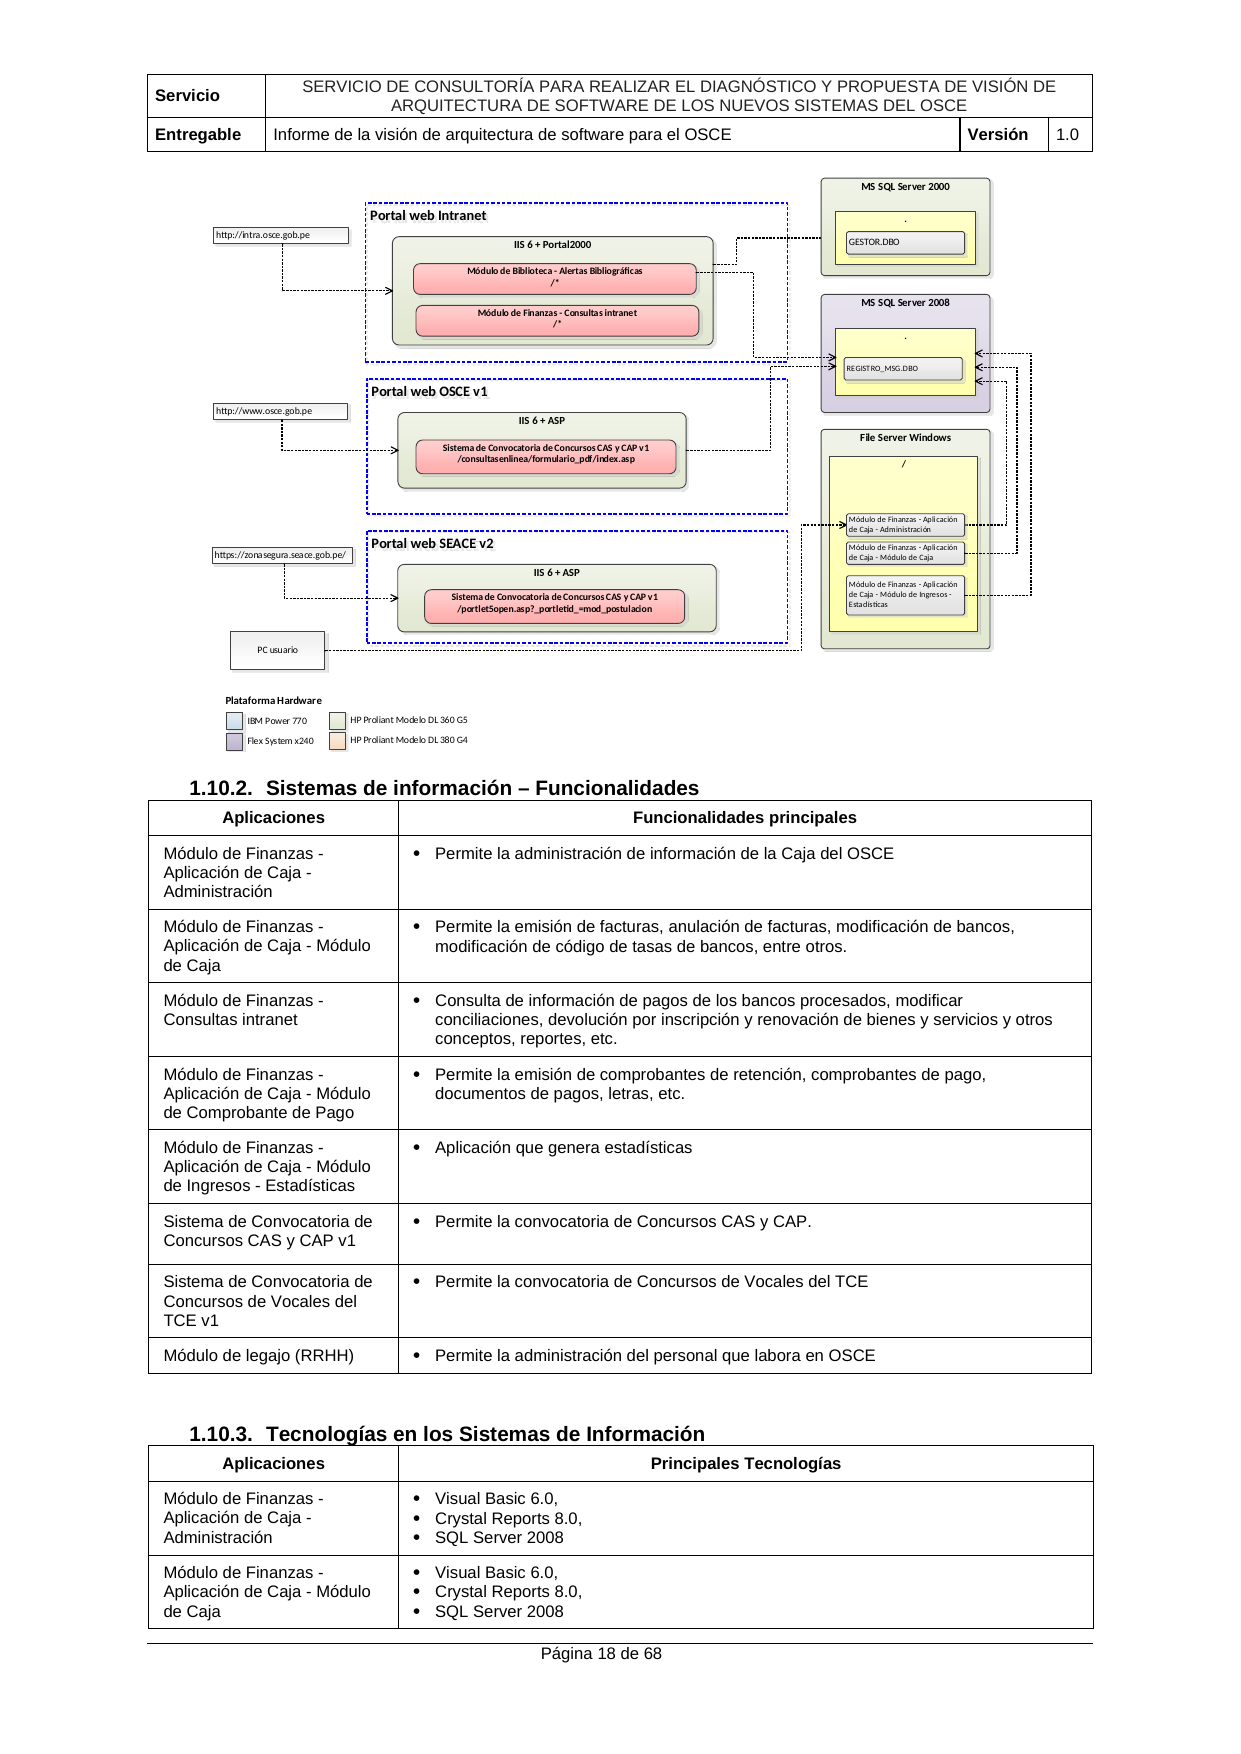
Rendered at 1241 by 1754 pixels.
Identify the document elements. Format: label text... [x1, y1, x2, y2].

table_cell Módulo de Finanzas - Aplicación de Caja - Módulo de Comprobante de Pago [149, 1057, 398, 1129]
table_header Aplicaciones [149, 1446, 398, 1481]
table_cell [399, 1556, 1093, 1628]
table_cell Módulo de Finanzas - Aplicación de Caja - Módulo de Caja [149, 910, 398, 982]
table_cell Módulo de Finanzas - Aplicación de Caja - Módulo de Caja [149, 1556, 398, 1628]
table_cell Consulta de información de pagos de los bancos procesados, modificar conciliaciones, devolución por inscripción y renovación de bienes y servicios y otros conceptos, reportes, etc. [399, 983, 1091, 1056]
table_cell Permite la administración de información de la Caja del OSCE [399, 836, 1091, 908]
table_header Funcionalidades principales [399, 801, 1091, 835]
table_cell Sistema de Convocatoria de Concursos CAS y CAP v1 [149, 1204, 398, 1264]
table_cell Módulo de Finanzas - Aplicación de Caja - Módulo de Ingresos - Estadísticas [149, 1130, 398, 1203]
list Sistemas de información – Funcionalidades [189, 776, 1092, 800]
table_cell Módulo de legajo (RRHH) [149, 1338, 398, 1372]
table_cell Permite la convocatoria de Concursos CAS y CAP. [399, 1204, 1091, 1264]
table_cell Módulo de Finanzas - Aplicación de Caja - Administración [149, 836, 398, 908]
table_cell Permite la emisión de facturas, anulación de facturas, modificación de bancos, modificación de código de tasas de bancos, entre otros. [399, 910, 1091, 982]
table_cell Aplicación que genera estadísticas [399, 1130, 1091, 1203]
table_header Principales Tecnologías [399, 1446, 1093, 1481]
table_cell Módulo de Finanzas - Consultas intranet [149, 983, 398, 1056]
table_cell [399, 1482, 1093, 1554]
list Tecnologías en los Sistemas de Información [189, 1421, 1092, 1445]
table_cell Sistema de Convocatoria de Concursos de Vocales del TCE v1 [149, 1265, 398, 1337]
table_header Aplicaciones [149, 801, 398, 835]
table_cell Permite la convocatoria de Concursos de Vocales del TCE [399, 1265, 1091, 1337]
table_cell Módulo de Finanzas - Aplicación de Caja - Administración [149, 1482, 398, 1554]
table_cell Permite la administración del personal que labora en OSCE [399, 1338, 1091, 1372]
table_cell Permite la emisión de comprobantes de retención, comprobantes de pago, documentos de pagos, letras, etc. [399, 1057, 1091, 1129]
